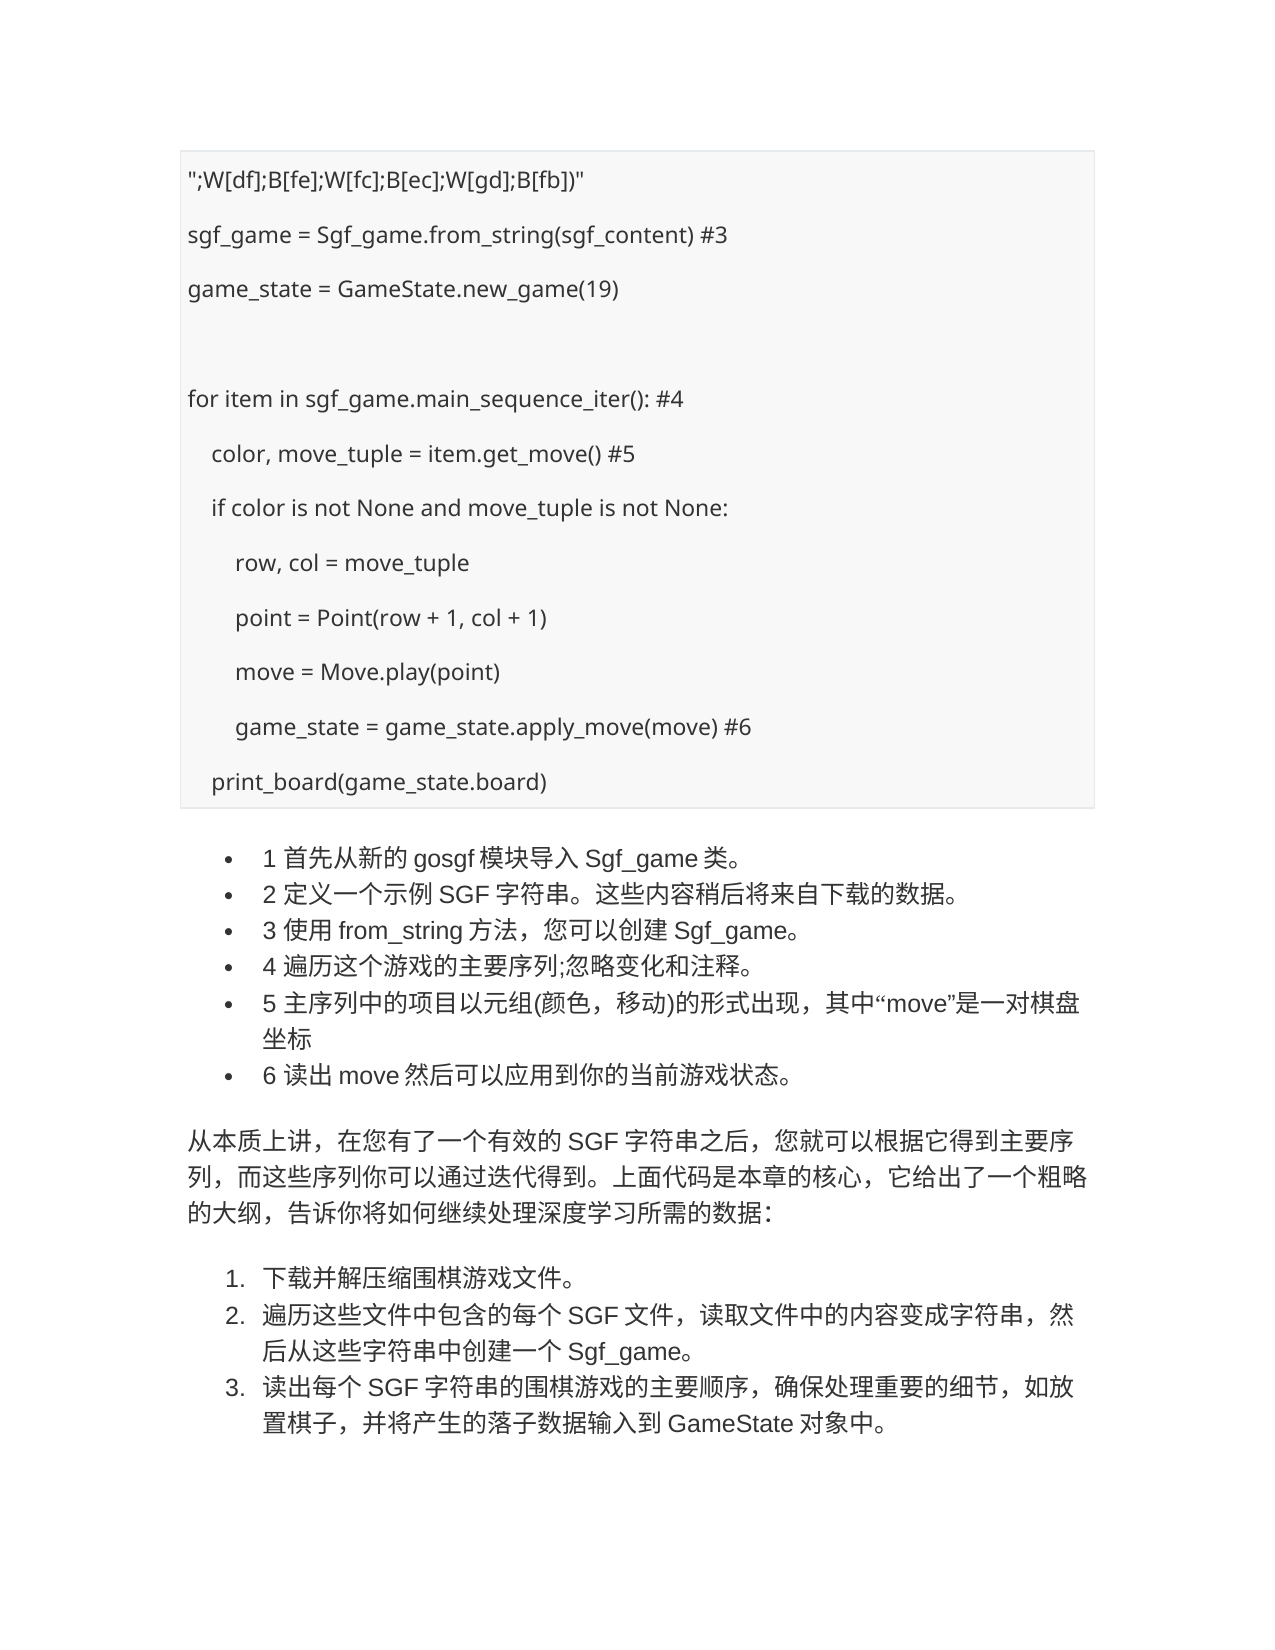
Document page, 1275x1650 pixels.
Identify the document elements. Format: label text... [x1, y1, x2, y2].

list 2 定义一个示例SGF字符串。这些内容稍后将来自下载的数据。 [225, 874, 1087, 911]
text game_state = GameState.new_game(19) [181, 259, 1094, 305]
list 4 遍历这个游戏的主要序列;忽略变化和注释。 [225, 947, 1087, 983]
text row, col = move_tuple [181, 533, 1094, 578]
text print_board(game_state.board) [181, 752, 1094, 807]
list 1 首先从新的gosgf模块导入Sgf_game类。 [225, 838, 1087, 874]
text color, move_tuple = item.get_move() #5 [181, 423, 1094, 469]
text if color is not None and move_tuple is not None: [181, 478, 1094, 523]
list 遍历这些文件中包含的每个SGF文件，读取文件中的内容变成字符串，然后从这些字符串中创建一个Sgf_game。 [225, 1295, 1087, 1368]
text for item in sgf_game.main_sequence_iter(): #4 [181, 369, 1094, 414]
list 下载并解压缩围棋游戏文件。 [225, 1259, 1087, 1295]
text point = Point(row + 1, col + 1) [181, 587, 1094, 633]
text sgf_game = Sgf_game.from_string(sgf_content) #3 [181, 205, 1094, 250]
text 从本质上讲，在您有了一个有效的SGF字符串之后，您就可以根据它得到主要序列，而这些序列你可以通过迭代得到。上面代码是本章的核心，它给出了一个粗略的大纲，告诉你将如何继续处理深度学习所需的数据： [187, 1121, 1087, 1230]
text ";W[df];B[fe];W[fc];B[ec];W[gd];B[fb])" [181, 152, 1094, 195]
list 3 使用from_string方法，您可以创建Sgf_game。 [225, 911, 1087, 947]
list 6 读出move然后可以应用到你的当前游戏状态。 [225, 1056, 1087, 1092]
list 5 主序列中的项目以元组(颜色，移动)的形式出现，其中“move”是一对棋盘坐标 [225, 983, 1087, 1056]
text move = Move.play(point) [181, 642, 1094, 687]
text game_state = game_state.apply_move(move) #6 [181, 697, 1094, 742]
list 读出每个SGF字符串的围棋游戏的主要顺序，确保处理重要的细节，如放置棋子，并将产生的落子数据输入到GameState对象中。 [225, 1368, 1087, 1440]
